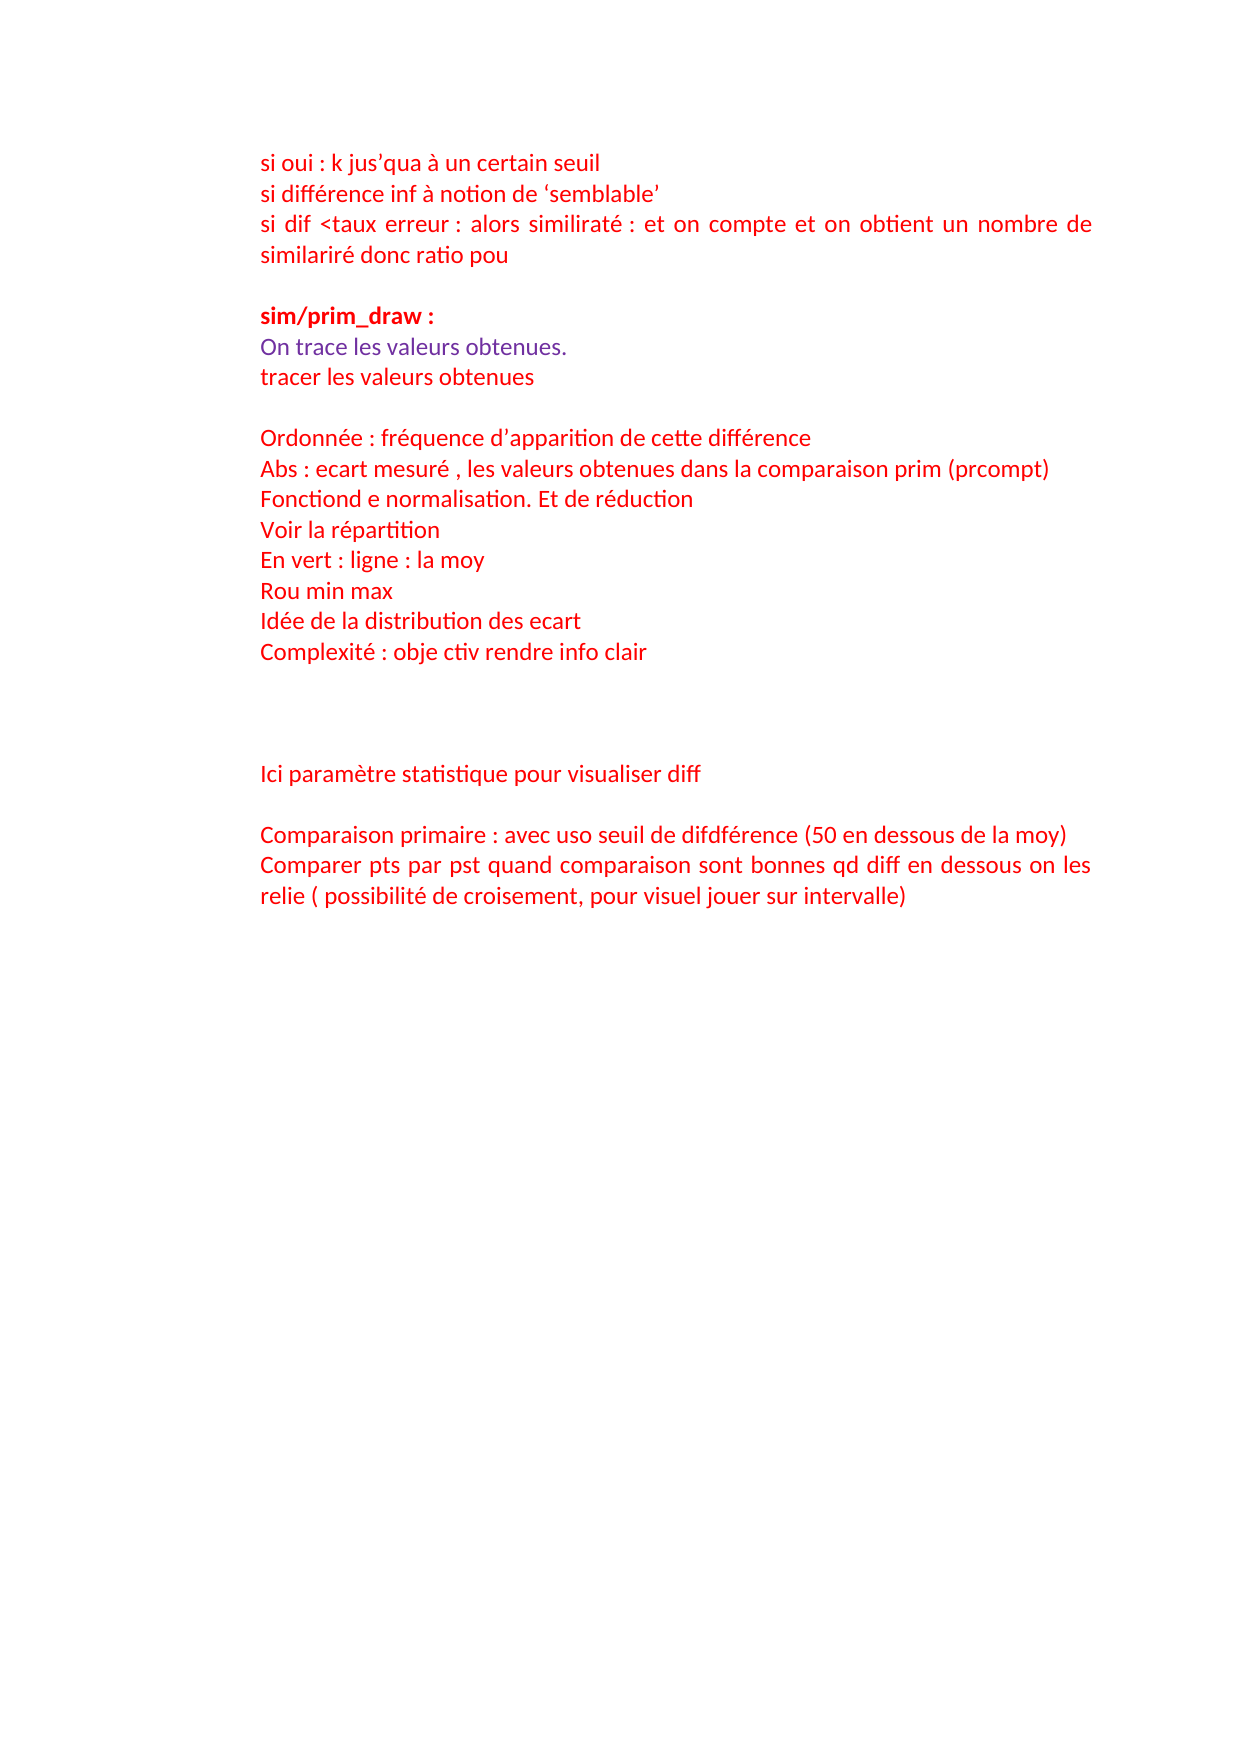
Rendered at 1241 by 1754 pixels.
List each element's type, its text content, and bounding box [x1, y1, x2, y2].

text Comparer pts par pst quand comparaison sont bonnes qd diff en dessous on les relie ( possibilité de croisement, pour visuel jouer sur intervalle) [260, 849, 1093, 911]
text Fonctiond e normalisation. Et de réduction [260, 483, 1093, 514]
text si différence inf à notion de ‘semblable’ [260, 178, 1093, 209]
text Ici paramètre statistique pour visualiser diff [260, 758, 1093, 788]
text On trace les valeurs obtenues. [260, 331, 1093, 361]
text Comparaison primaire : avec uso seuil de difdférence (50 en dessous de la moy) [260, 819, 1093, 849]
text tracer les valeurs obtenues [260, 361, 1093, 392]
text Abs : ecart mesuré , les valeurs obtenues dans la comparaison prim (prcompt) [260, 453, 1093, 483]
text Complexité : obje ctiv rendre info clair [260, 636, 1093, 666]
text si oui : k jus’qua à un certain seuil [260, 148, 1093, 178]
text Idée de la distribution des ecart [260, 605, 1093, 636]
text Voir la répartition [260, 514, 1093, 544]
text sim/prim_draw : [260, 300, 1093, 331]
text En vert : ligne : la moy [260, 544, 1093, 575]
text Ordonnée : fréquence d’apparition de cette différence [260, 422, 1093, 453]
text Rou min max [260, 575, 1093, 605]
text si dif <taux erreur : alors similiraté : et on compte et on obtient un nombre de similariré donc ratio pou [260, 209, 1093, 270]
